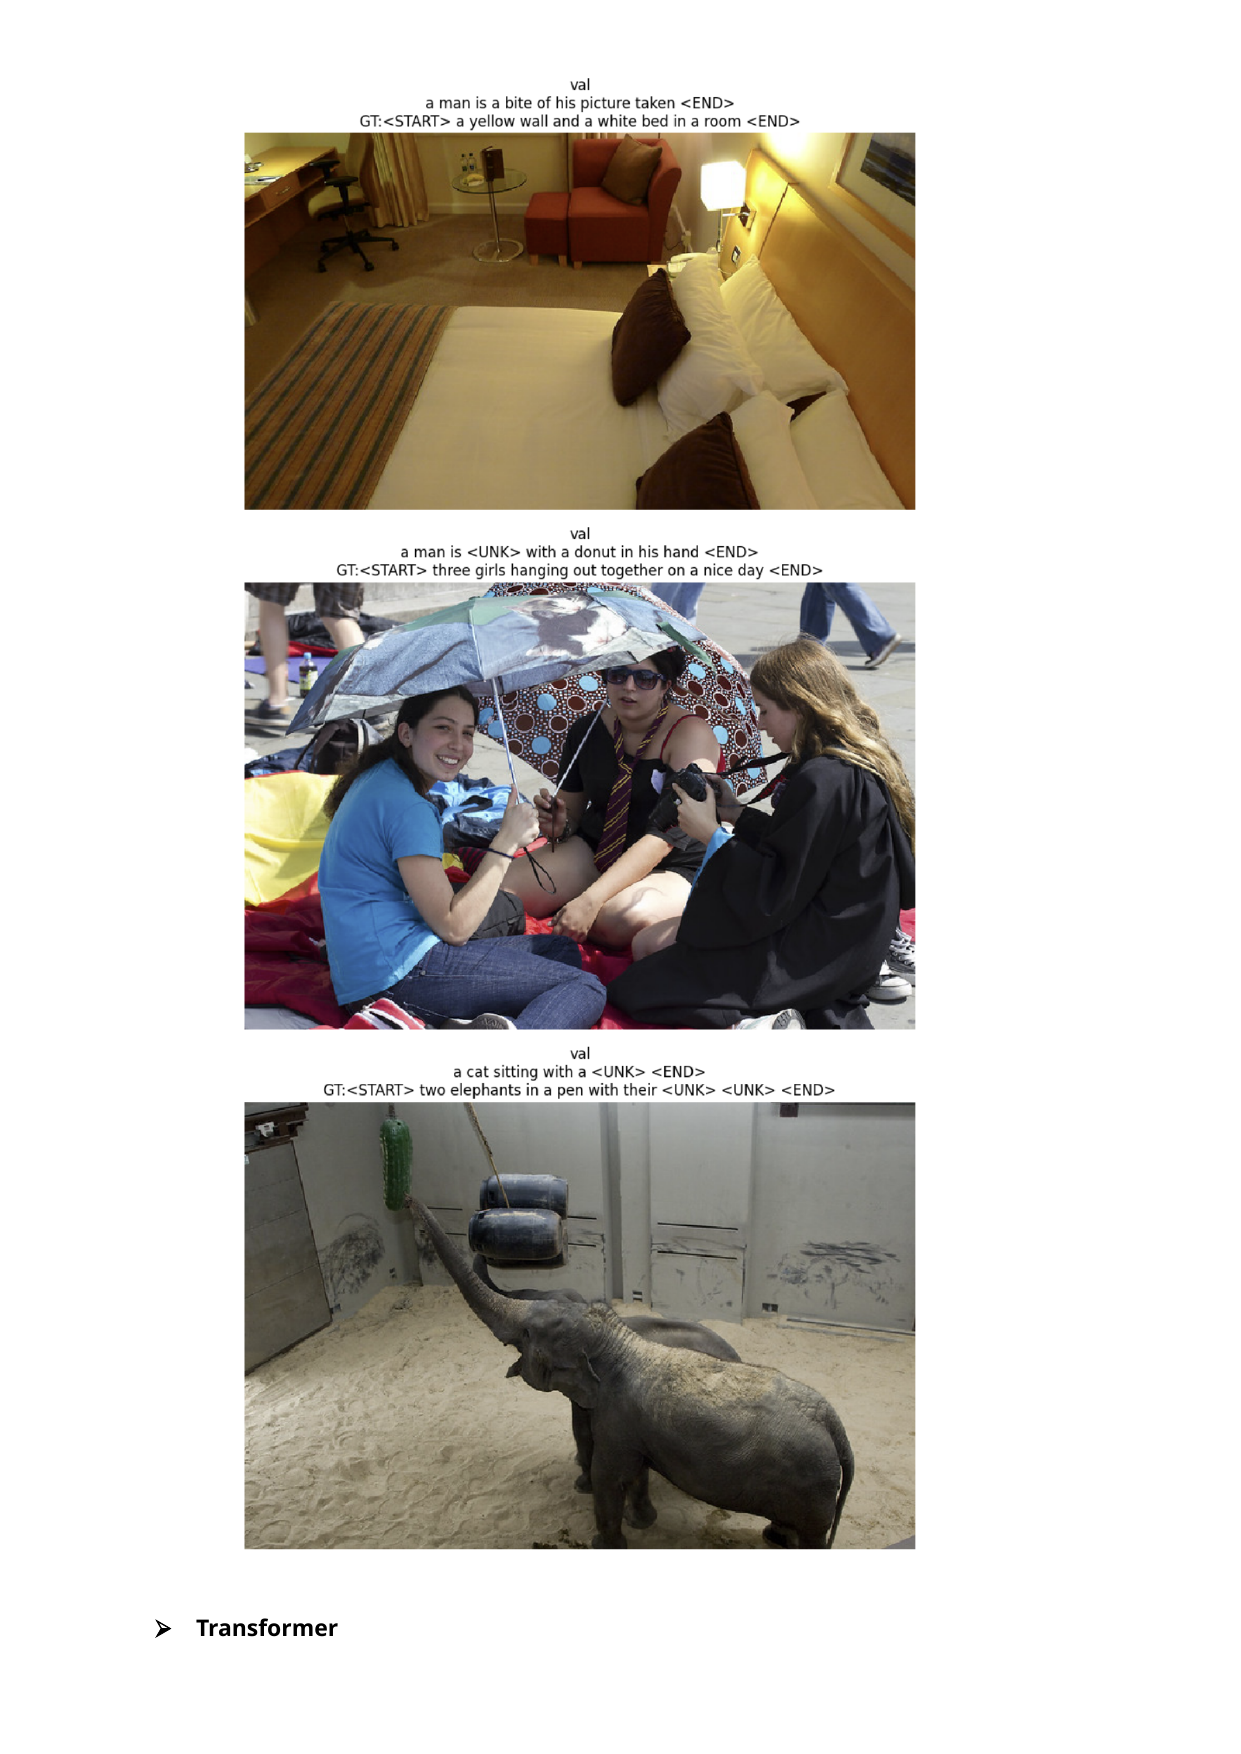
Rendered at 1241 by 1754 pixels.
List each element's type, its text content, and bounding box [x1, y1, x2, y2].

picture [237, 75, 920, 1552]
list Transformer [154, 1612, 1165, 1643]
